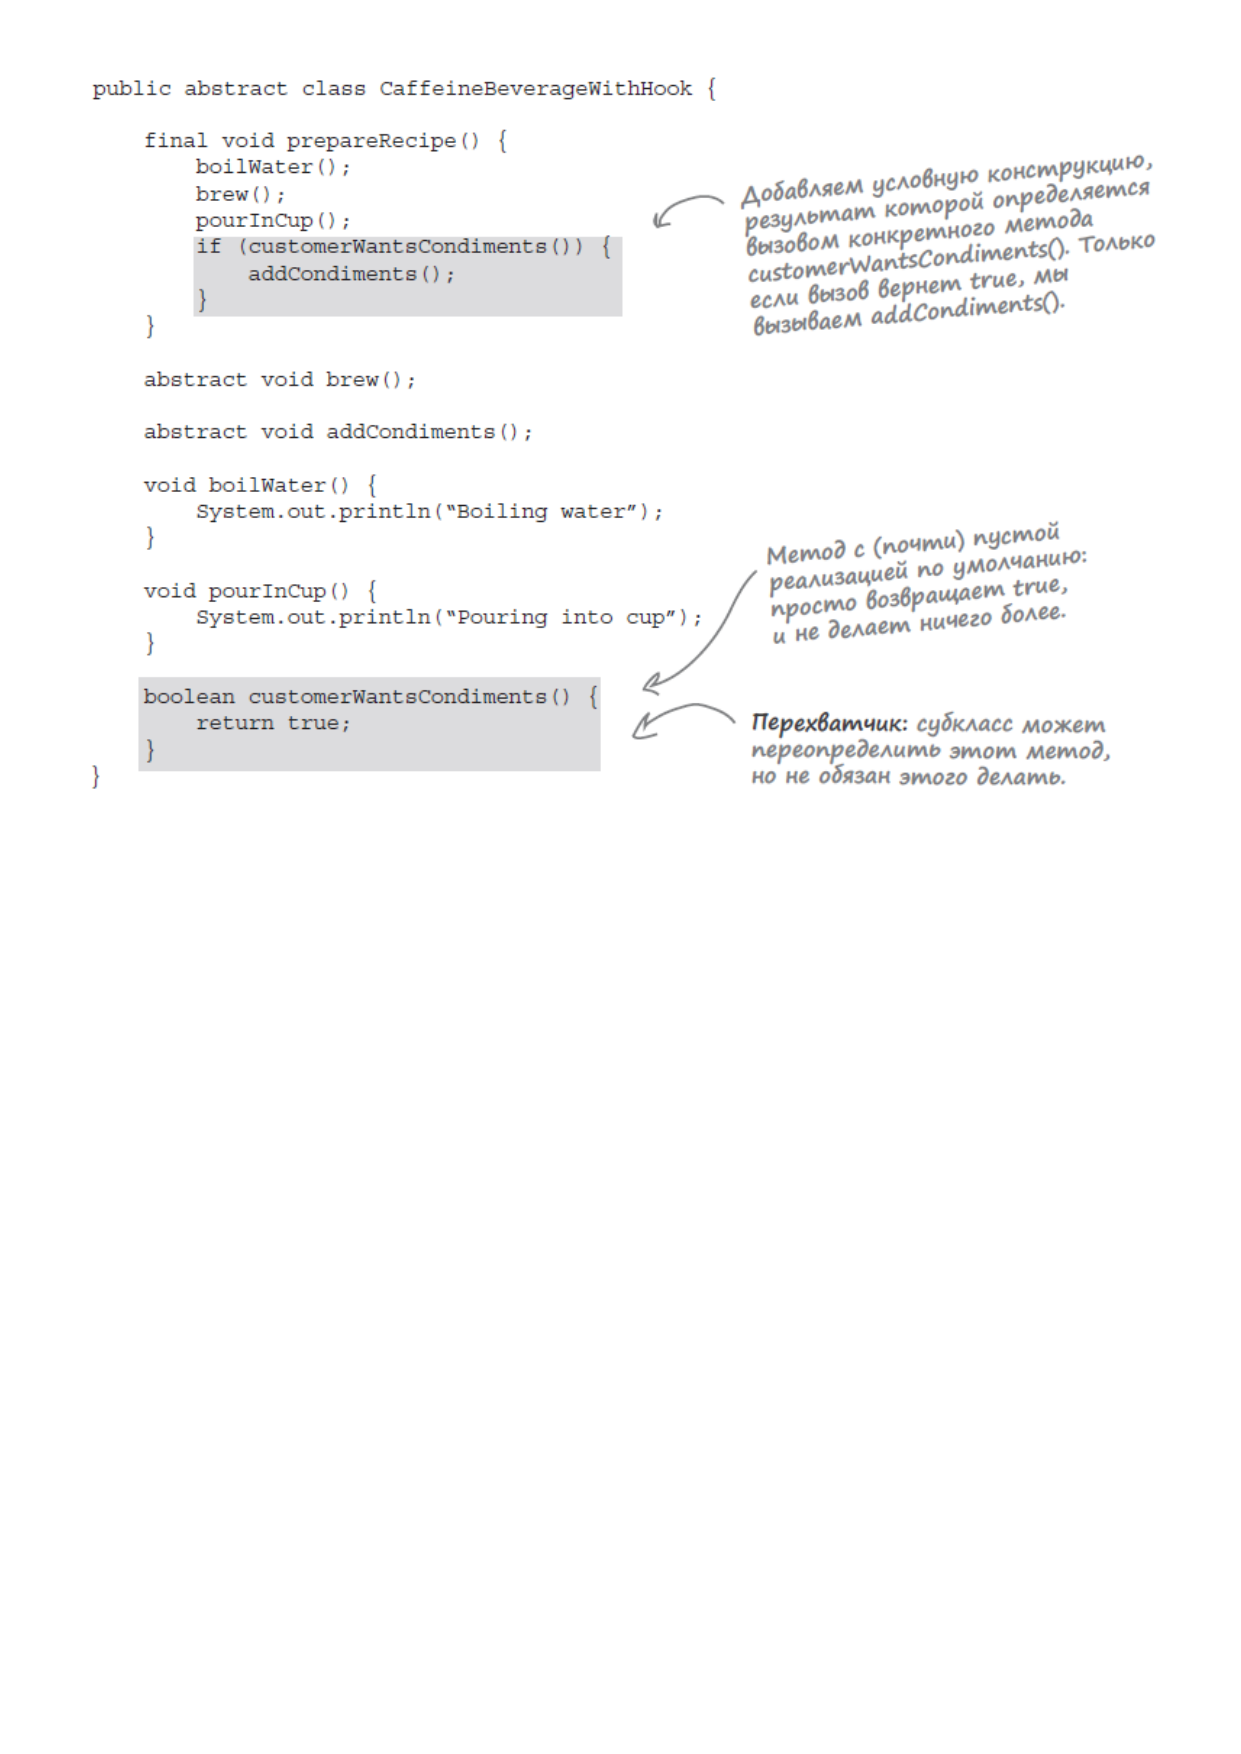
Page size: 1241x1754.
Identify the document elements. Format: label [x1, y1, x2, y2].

picture [59, 59, 1182, 812]
